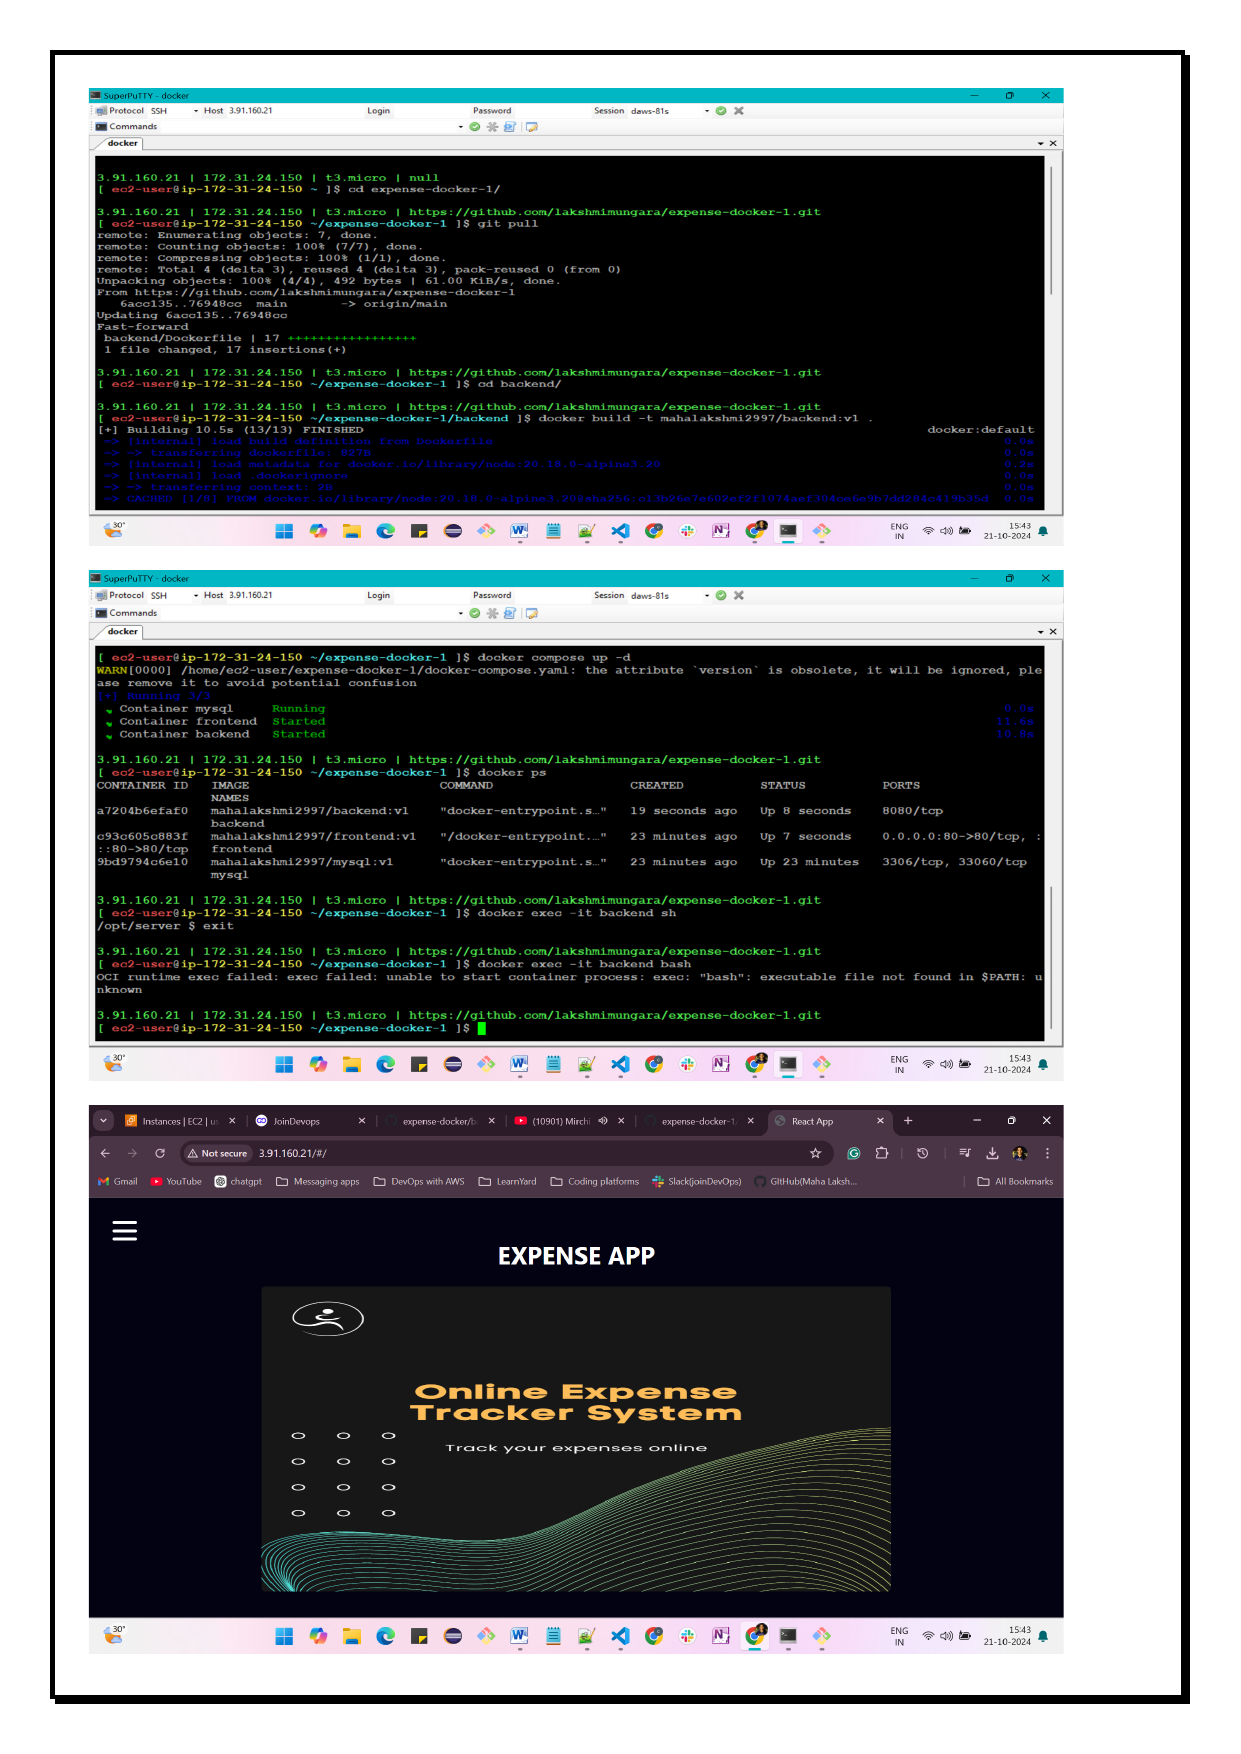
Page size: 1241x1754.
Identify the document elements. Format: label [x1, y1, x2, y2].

picture [88, 570, 1064, 1081]
picture [88, 1105, 1064, 1654]
picture [88, 88, 1064, 546]
